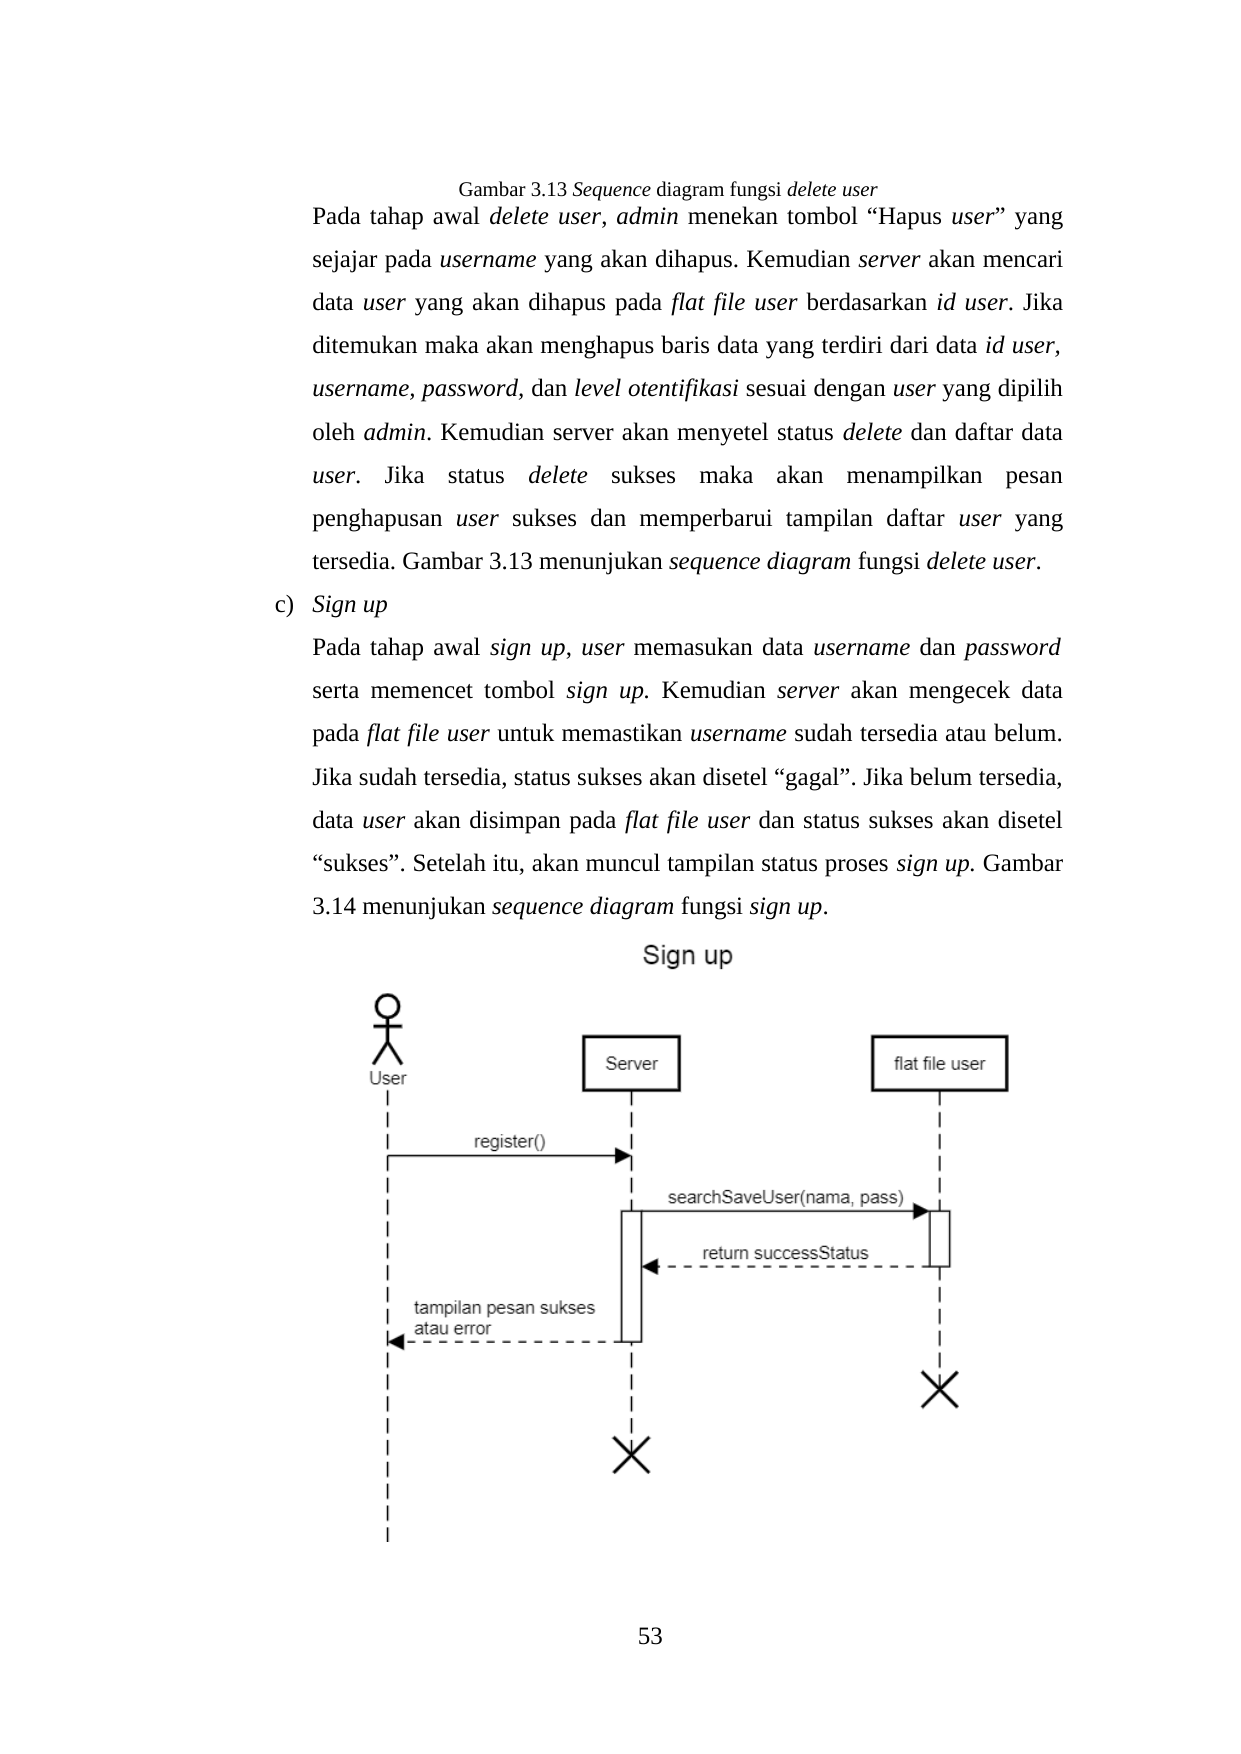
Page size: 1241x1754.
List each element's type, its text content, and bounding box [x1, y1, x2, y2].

list Pada tahap awal delete user, admin menekan tombol “Hapus user” yang sejajar pada username yang akan dihapus. Kemudian server akan mencari data user yang akan dihapus pada flat file user berdasarkan id user. Jika ditemukan maka akan menghapus baris data yang terdiri dari data id user, username, password, dan level otentifikasi sesuai dengan user yang dipilih oleh admin. Kemudian server akan menyetel status delete dan daftar data user. Jika status delete sukses maka akan menampilkan pesan penghapusan user sukses dan memperbarui tampilan daftar user yang tersedia. Gambar 3.13 menunjukan sequence diagram fungsi delete user. [312, 201, 1063, 575]
list Pada tahap awal sign up, user memasukan data username dan password serta memencet tombol sign up. Kemudian server akan mengecek data pada flat file user untuk memastikan username sudah tersedia atau belum. Jika sudah tersedia, status sukses akan disetel “gagal”. Jika belum tersedia, data user akan disimpan pada flat file user dan status sukses akan disetel “sukses”. Setelah itu, akan muncul tampilan status proses sign up. Gambar 3.14 menunjukan sequence diagram fungsi sign up. [312, 632, 1063, 920]
picture [359, 934, 1016, 1542]
list Sign up [274, 589, 1063, 618]
text Gambar 3.13 Sequence diagram fungsi delete user [274, 177, 1063, 201]
